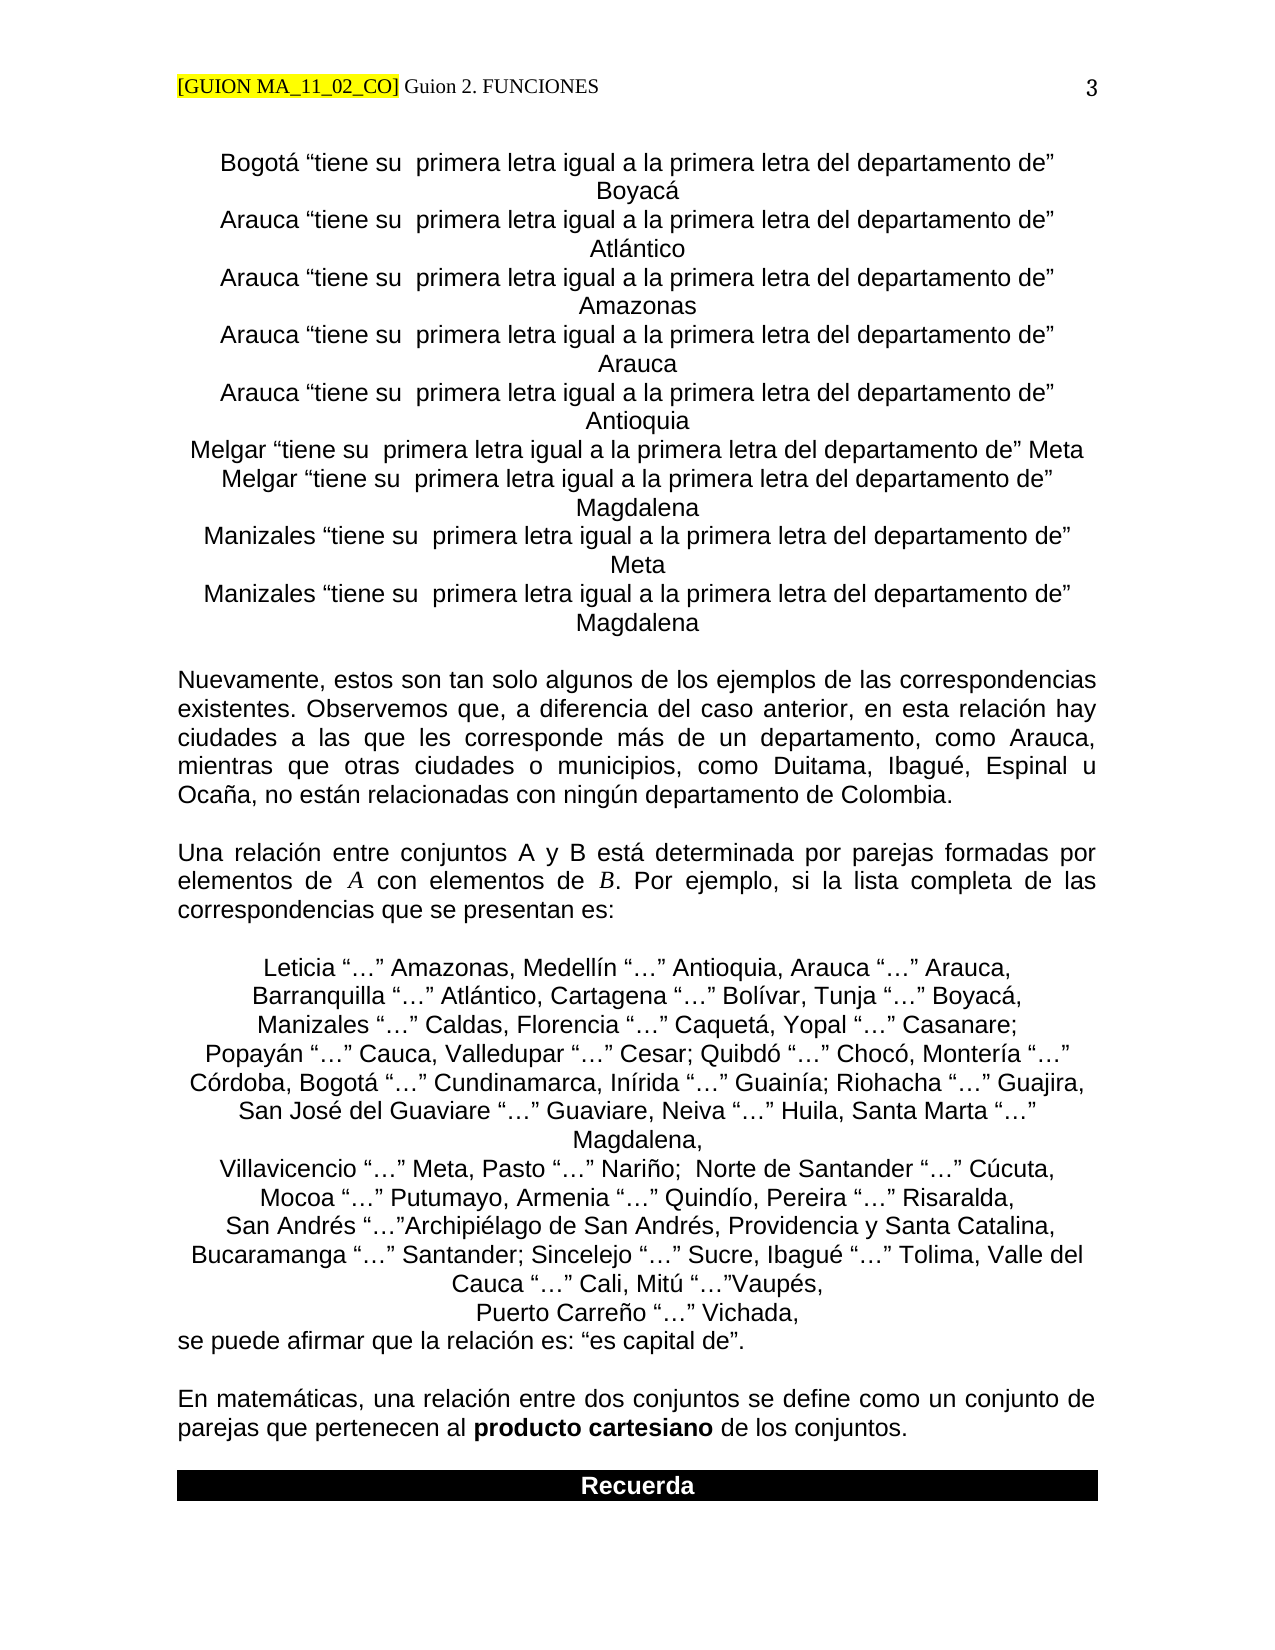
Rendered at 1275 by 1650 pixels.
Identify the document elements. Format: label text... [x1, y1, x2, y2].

table_header Recuerda [178, 1471, 1097, 1500]
text Manizales “tiene su primera letra igual a la primera letra del departamento de” Meta [177, 521, 1098, 579]
text Bogotá “tiene su primera letra igual a la primera letra del departamento de” Boyacá [177, 148, 1098, 205]
text Arauca “tiene su primera letra igual a la primera letra del departamento de” Atlántico [177, 205, 1098, 263]
text se puede afirmar que la relación es: “es capital de”. [177, 1326, 1098, 1355]
text Melgar “tiene su primera letra igual a la primera letra del departamento de” Meta [177, 435, 1098, 464]
text Manizales “…” Caldas, Florencia “…” Caquetá, Yopal “…” Casanare; [177, 1010, 1098, 1039]
text San Andrés “…”Archipiélago de San Andrés, Providencia y Santa Catalina, Bucaramanga “…” Santander; Sincelejo “…” Sucre, Ibagué “…” Tolima, Valle del Cauca “…” Cali, Mitú “…”Vaupés, [177, 1211, 1098, 1298]
text En matemáticas, una relación entre dos conjuntos se define como un conjunto de parejas que pertenecen al producto cartesiano de los conjuntos. [177, 1384, 1098, 1441]
text Nuevamente, estos son tan solo algunos de los ejemplos de las correspondencias existentes. Observemos que, a diferencia del caso anterior, en esta relación hay ciudades a las que les corresponde más de un departamento, como Arauca, mientras que otras ciudades o municipios, como Duitama, Ibagué, Espinal u Ocaña, no están relacionadas con ningún departamento de Colombia. [177, 665, 1098, 809]
text Manizales “tiene su primera letra igual a la primera letra del departamento de” Magdalena [177, 579, 1098, 636]
text Leticia “…” Amazonas, Medellín “…” Antioquia, Arauca “…” Arauca, [177, 953, 1098, 981]
text Puerto Carreño “…” Vichada, [177, 1298, 1098, 1326]
text Una relación entre conjuntos A y B está determinada por parejas formadas por elementos de con elementos de . Por ejemplo, si la lista completa de las correspondencias que se presentan es: [177, 838, 1098, 924]
text Popayán “…” Cauca, Valledupar “…” Cesar; Quibdó “…” Chocó, Montería “…” Córdoba, Bogotá “…” Cundinamarca, Inírida “…” Guainía; Riohacha “…” Guajira, San José del Guaviare “…” Guaviare, Neiva “…” Huila, Santa Marta “…” Magdalena, [177, 1039, 1098, 1154]
text Arauca “tiene su primera letra igual a la primera letra del departamento de” Amazonas [177, 263, 1098, 320]
text Barranquilla “…” Atlántico, Cartagena “…” Bolívar, Tunja “…” Boyacá, [177, 981, 1098, 1010]
text Melgar “tiene su primera letra igual a la primera letra del departamento de” Magdalena [177, 464, 1098, 521]
text Villavicencio “…” Meta, Pasto “…” Nariño; Norte de Santander “…” Cúcuta, [177, 1154, 1098, 1183]
text Mocoa “…” Putumayo, Armenia “…” Quindío, Pereira “…” Risaralda, [177, 1183, 1098, 1211]
text Arauca “tiene su primera letra igual a la primera letra del departamento de” Antioquia [177, 378, 1098, 435]
text Arauca “tiene su primera letra igual a la primera letra del departamento de” Arauca [177, 320, 1098, 378]
